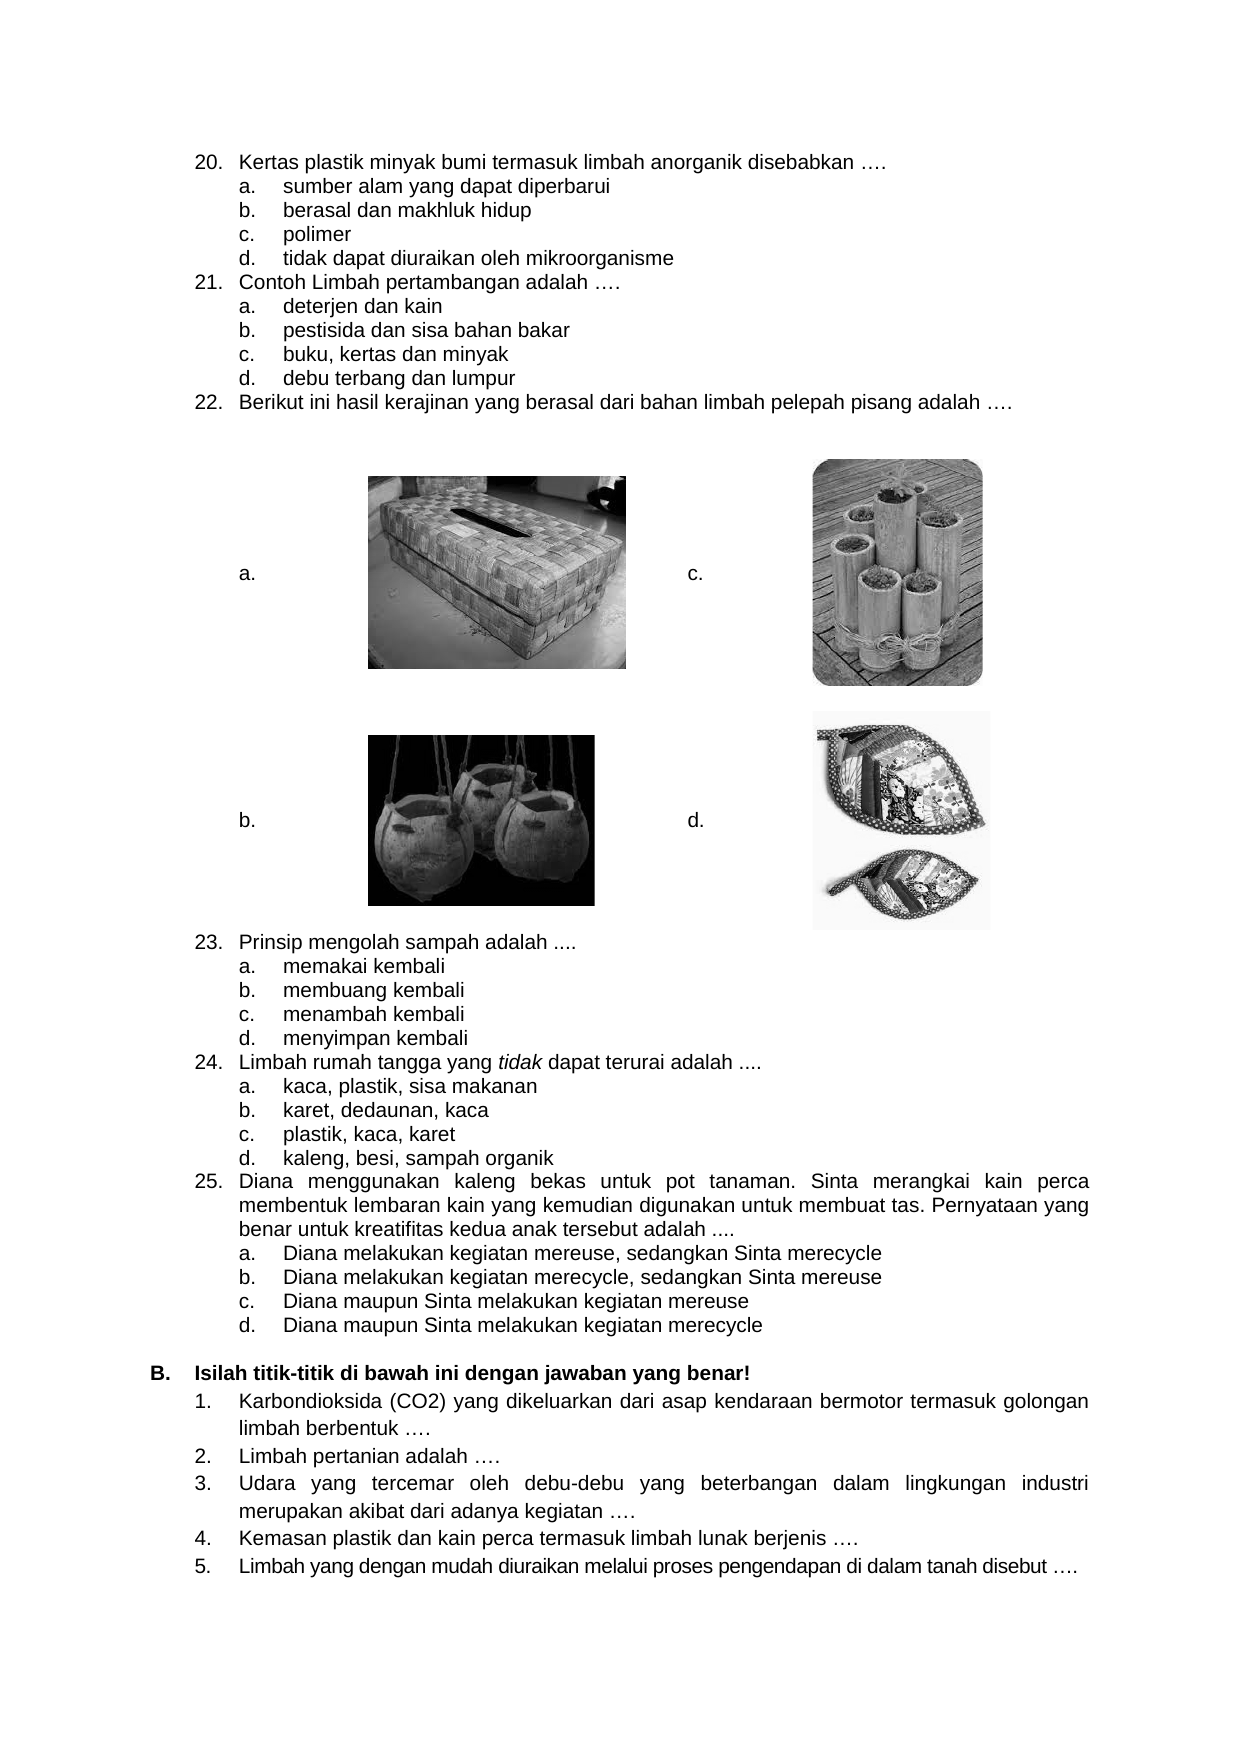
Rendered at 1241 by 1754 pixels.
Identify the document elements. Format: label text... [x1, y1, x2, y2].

list memakai kembali [239, 954, 1090, 978]
table_cell b. [224, 686, 312, 930]
list Kemasan plastik dan kain perca termasuk limbah lunak berjenis …. [194, 1526, 1090, 1550]
list menyimpan kembali [239, 1026, 1090, 1049]
list debu terbang dan lumpur [239, 366, 1090, 389]
list Udara yang tercemar oleh debu-debu yang beterbangan dalam lingkungan industri merupakan akibat dari adanya kegiatan …. [194, 1471, 1090, 1522]
list polimer [239, 222, 1090, 246]
text 20. Kertas plastik minyak bumi termasuk limbah anorganik disebabkan …. [194, 150, 1090, 174]
text 22. Berikut ini hasil kerajinan yang berasal dari bahan limbah pelepah pisang adalah …. [194, 389, 1090, 413]
list karet, dedaunan, kaca [239, 1097, 1090, 1121]
list buku, kertas dan minyak [239, 342, 1090, 366]
table_header a. [224, 434, 312, 686]
list deterjen dan kain [239, 294, 1090, 318]
list Limbah yang dengan mudah diuraikan melalui proses pengendapan di dalam tanah disebut …. [194, 1553, 1090, 1577]
list Diana melakukan kegiatan mereuse, sedangkan Sinta merecycle [239, 1241, 1090, 1265]
text 24. Limbah rumah tangga yang tidak dapat terurai adalah .... [194, 1049, 1090, 1073]
list menambah kembali [239, 1002, 1090, 1026]
list Limbah pertanian adalah …. [194, 1443, 1090, 1467]
text 23. Prinsip mengolah sampah adalah .... [194, 930, 1090, 954]
table_header c. [673, 434, 757, 686]
text B. Isilah titik-titik di bawah ini dengan jawaban yang benar! [150, 1361, 1090, 1385]
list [239, 246, 1090, 270]
list Diana maupun Sinta melakukan kegiatan merecycle [239, 1313, 1090, 1337]
table_cell [313, 686, 672, 930]
list kaca, plastik, sisa makanan [239, 1073, 1090, 1097]
list berasal dan makhluk hidup [239, 198, 1090, 222]
table_cell [757, 686, 1080, 930]
list Karbondioksida (CO2) yang dikeluarkan dari asap kendaraan bermotor termasuk golongan limbah berbentuk …. [194, 1388, 1090, 1440]
list kaleng, besi, sampah organik [239, 1145, 1090, 1169]
table_cell d. [673, 686, 757, 930]
text 25. Diana menggunakan kaleng bekas untuk pot tanaman. Sinta merangkai kain perca membentuk lembaran kain yang kemudian digunakan untuk membuat tas. Pernyataan yang benar untuk kreatifitas kedua anak tersebut adalah .... [194, 1169, 1090, 1241]
text 21. Contoh Limbah pertambangan adalah …. [194, 270, 1090, 294]
list Diana maupun Sinta melakukan kegiatan mereuse [239, 1289, 1090, 1313]
list sumber alam yang dapat diperbarui [239, 174, 1090, 198]
list Diana melakukan kegiatan merecycle, sedangkan Sinta mereuse [239, 1265, 1090, 1289]
table_header [313, 434, 672, 686]
list plastik, kaca, karet [239, 1121, 1090, 1145]
list pestisida dan sisa bahan bakar [239, 318, 1090, 342]
list membuang kembali [239, 978, 1090, 1002]
table_header [757, 434, 1080, 686]
